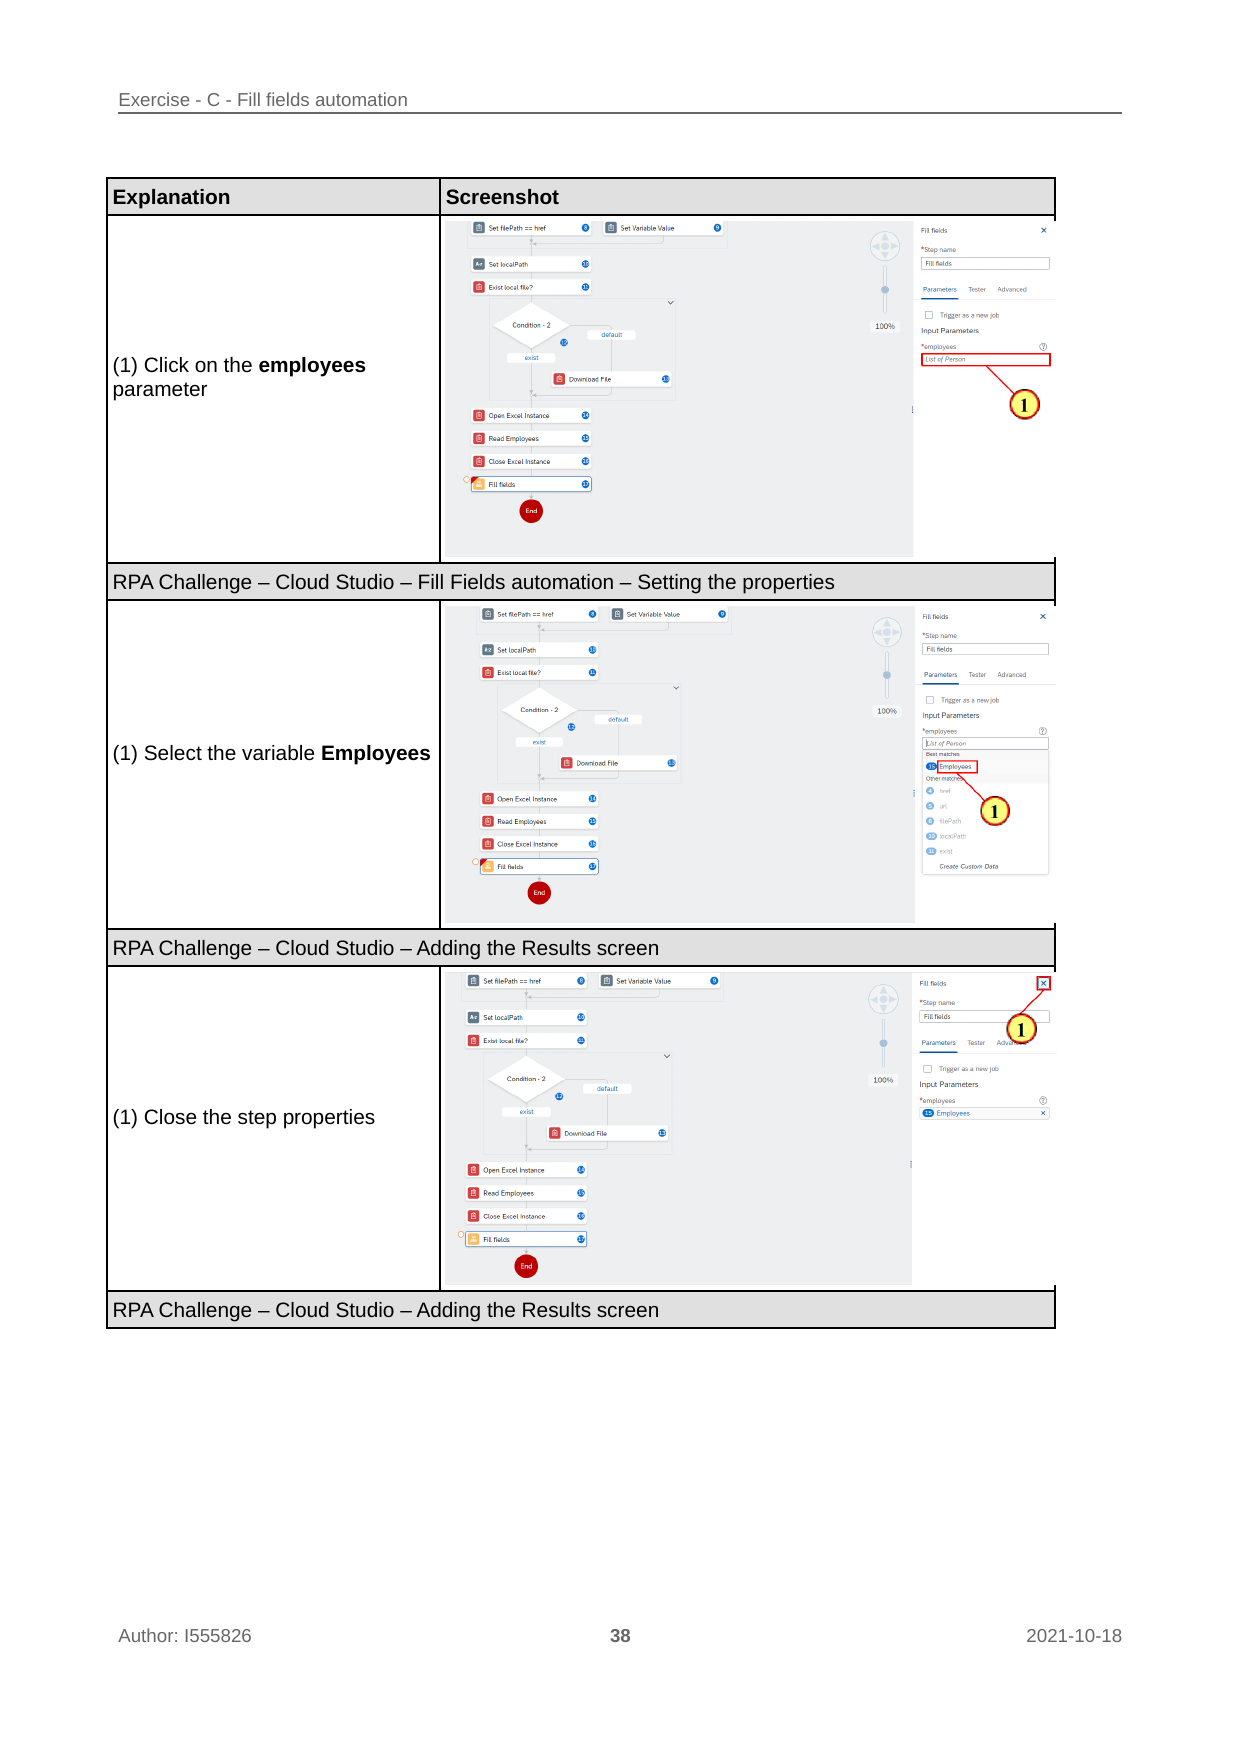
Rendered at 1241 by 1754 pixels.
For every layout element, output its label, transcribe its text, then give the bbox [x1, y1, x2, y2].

table_cell RPA Challenge – Cloud Studio – Adding the Results screen [108, 1292, 1054, 1327]
table_cell RPA Challenge – Cloud Studio – Adding the Results screen [108, 930, 1054, 965]
table_cell (1) Click on the employees parameter [108, 216, 439, 562]
table_cell RPA Challenge – Cloud Studio – Fill Fields automation – Setting the properties [108, 564, 1054, 599]
picture [445, 606, 1056, 923]
picture [445, 221, 1057, 557]
table_header Explanation [108, 179, 439, 214]
table_cell (1) Close the step properties [108, 967, 439, 1290]
table_cell (1) Select the variable Employees [108, 601, 439, 928]
table_cell [441, 216, 1054, 562]
table_cell [441, 601, 1054, 928]
table_header Screenshot [441, 179, 1054, 214]
picture [445, 972, 1057, 1285]
table_cell [441, 967, 1054, 1290]
